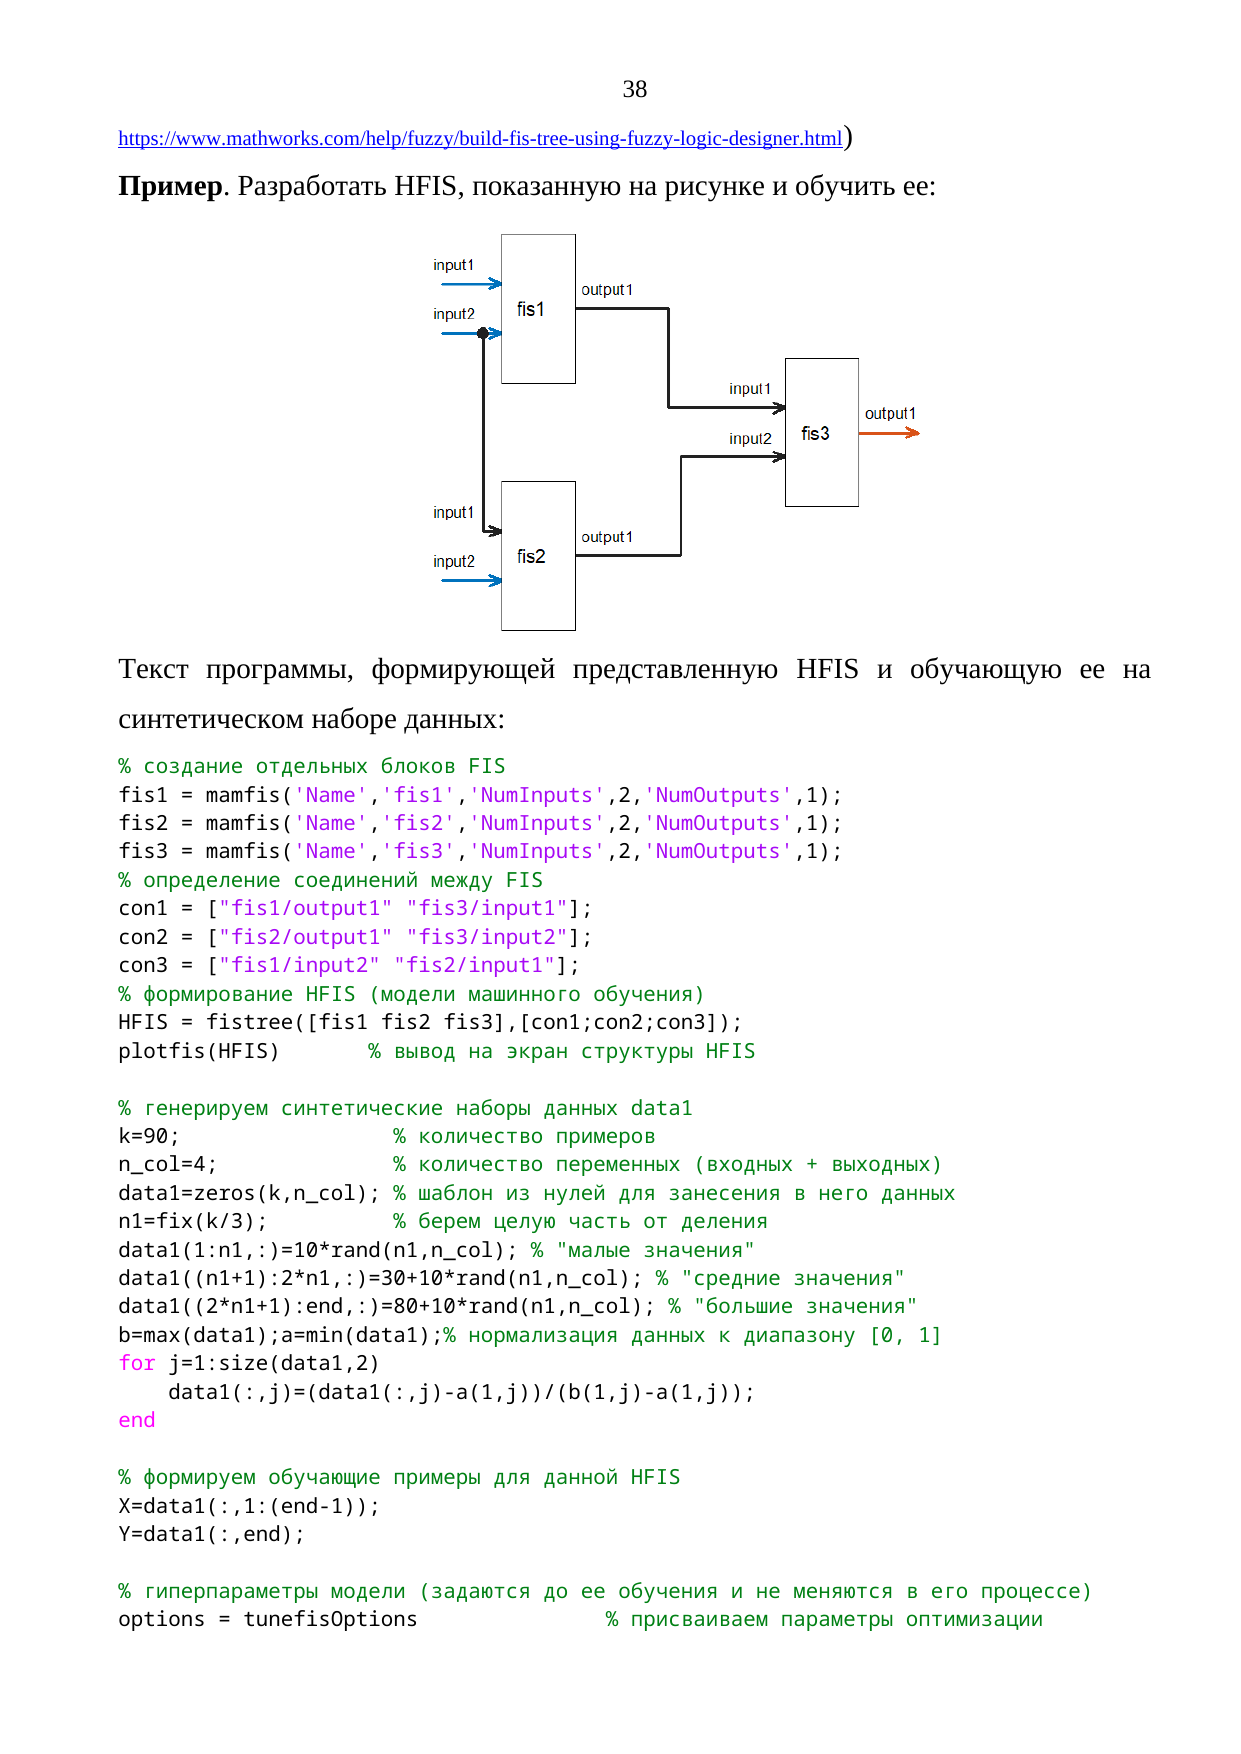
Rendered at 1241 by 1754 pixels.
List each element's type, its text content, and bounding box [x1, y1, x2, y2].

text https://www.mathworks.com/help/fuzzy/build-fis-tree-using-fuzzy-logic-designer.html) [118, 118, 1152, 152]
text n_col=4; % количество переменных (входных + выходных) [118, 1149, 1152, 1178]
text % формируем обучающие примеры для данной HFIS [118, 1462, 1152, 1491]
text plotfis(HFIS) % вывод на экран структуры HFIS [118, 1036, 1152, 1064]
text % гиперпараметры модели (задаются до ее обучения и не меняются в его процессе) [118, 1576, 1152, 1604]
text % определение соединений между FIS [118, 865, 1152, 893]
text HFIS = fistree([fis1 fis2 fis3],[con1;con2;con3]); [118, 1007, 1152, 1036]
text fis3 = mamfis('Name','fis3','NumInputs',2,'NumOutputs',1); [118, 837, 1152, 865]
text n1=fix(k/3); % берем целую часть от деления [118, 1206, 1152, 1235]
text X=data1(:,1:(end-1)); [118, 1491, 1152, 1519]
text fis1 = mamfis('Name','fis1','NumInputs',2,'NumOutputs',1); [118, 780, 1152, 808]
text Y=data1(:,end); [118, 1519, 1152, 1548]
text options = tunefisOptions % присваиваем параметры оптимизации [118, 1604, 1152, 1633]
text % генерируем синтетические наборы данных data1 [118, 1093, 1152, 1121]
text con2 = ["fis2/output1" "fis3/input2"]; [118, 922, 1152, 950]
text % создание отдельных блоков FIS [118, 751, 1152, 780]
text con1 = ["fis1/output1" "fis3/input1"]; [118, 893, 1152, 922]
text b=max(data1);a=min(data1);% нормализация данных к диапазону [0, 1] [118, 1320, 1152, 1348]
text for j=1:size(data1,2) [118, 1348, 1152, 1377]
text fis2 = mamfis('Name','fis2','NumInputs',2,'NumOutputs',1); [118, 808, 1152, 837]
text data1((2*n1+1):end,:)=80+10*rand(n1,n_col); % "большие значения" [118, 1292, 1152, 1320]
text data1=zeros(k,n_col); % шаблон из нулей для занесения в него данных [118, 1178, 1152, 1206]
text Текст программы, формирующей представленную HFIS и обучающую ее на синтетическом наборе данных: [118, 651, 1152, 734]
text Пример. Разработать HFIS, показанную на рисунке и обучить ее: [118, 168, 1152, 202]
picture [421, 218, 923, 637]
text % формирование HFIS (модели машинного обучения) [118, 979, 1152, 1007]
text end [118, 1405, 1152, 1434]
text con3 = ["fis1/input2" "fis2/input1"]; [118, 950, 1152, 979]
text k=90; % количество примеров [118, 1121, 1152, 1149]
text data1(:,j)=(data1(:,j)-a(1,j))/(b(1,j)-a(1,j)); [118, 1377, 1152, 1405]
text data1(1:n1,:)=10*rand(n1,n_col); % "малые значения" [118, 1235, 1152, 1263]
text data1((n1+1):2*n1,:)=30+10*rand(n1,n_col); % "средние значения" [118, 1263, 1152, 1292]
